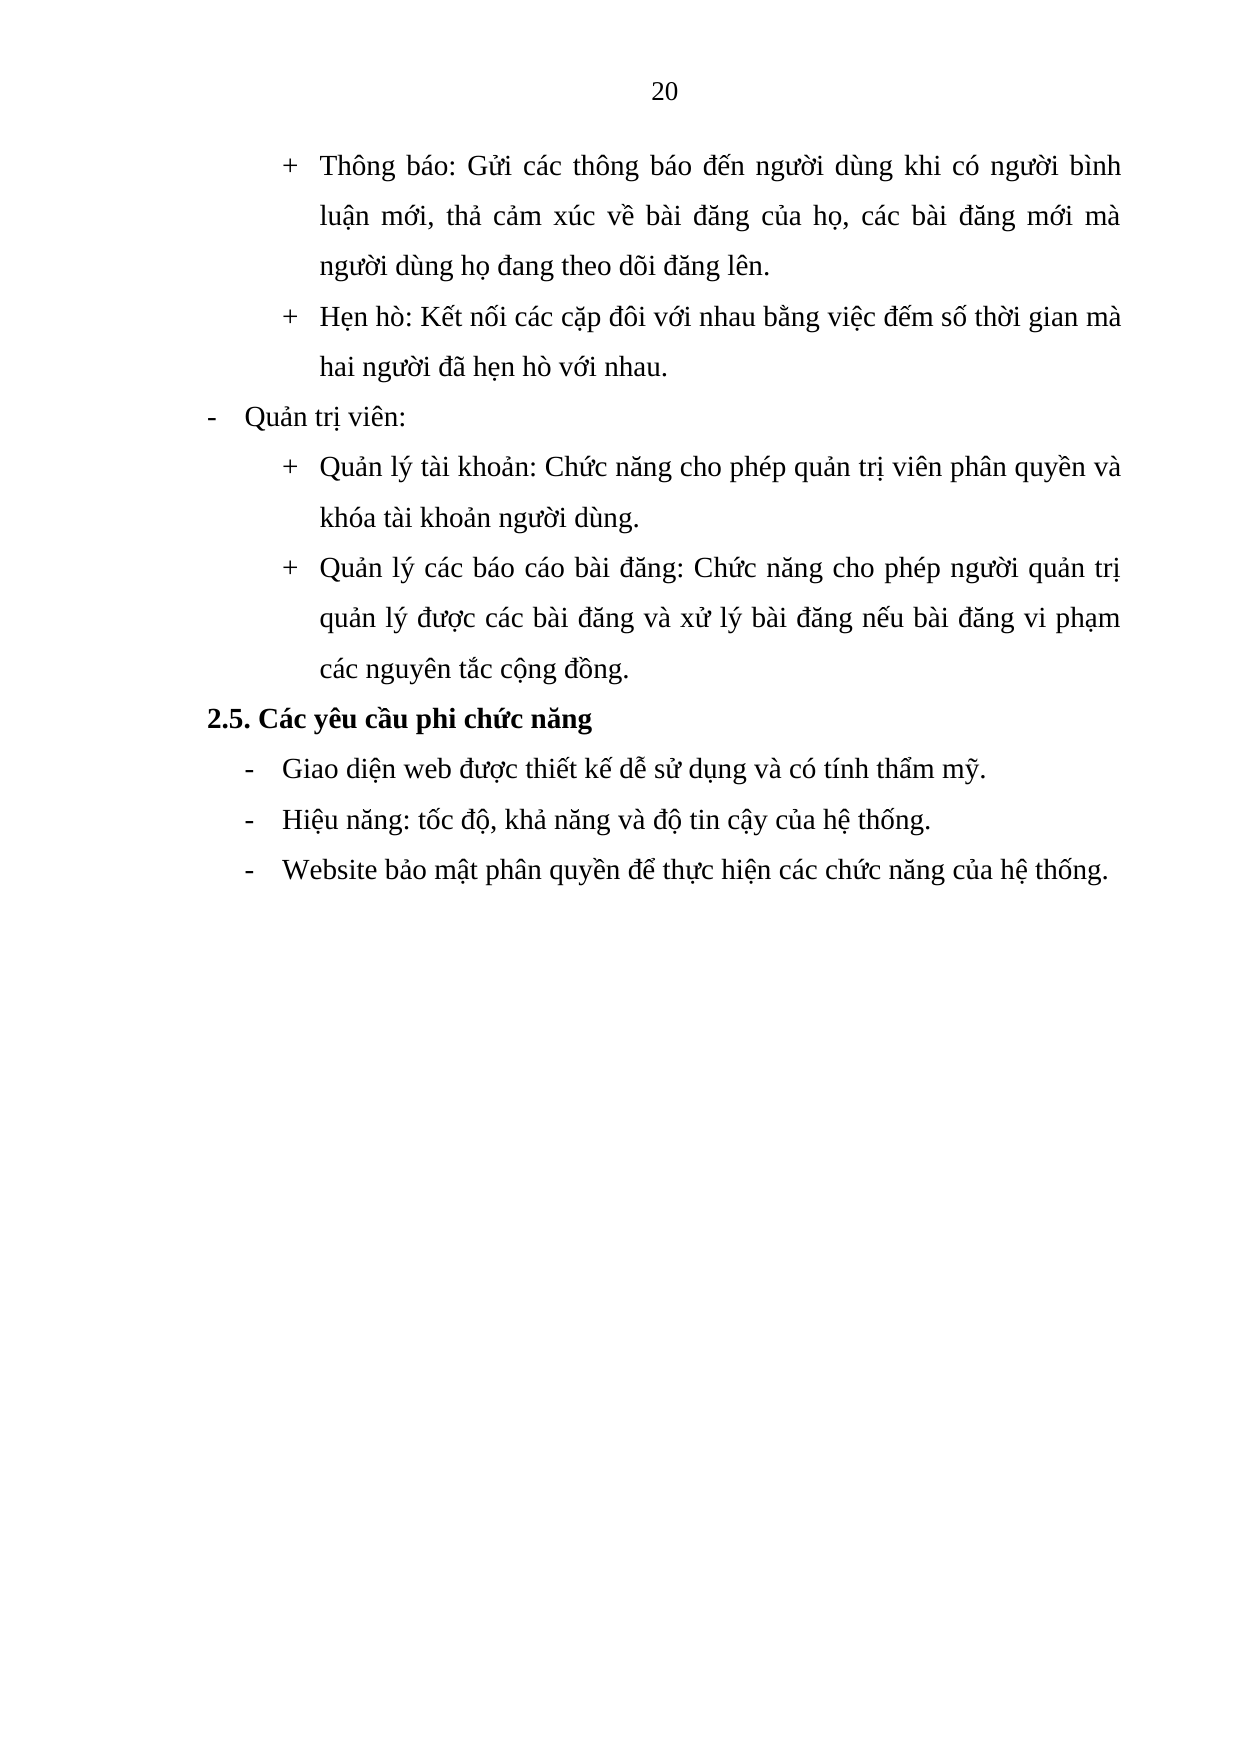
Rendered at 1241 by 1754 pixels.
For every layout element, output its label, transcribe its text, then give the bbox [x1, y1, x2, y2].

subtitle 2.5. Các yêu cầu phi chức năng [207, 701, 1122, 735]
list Hiệu năng: tốc độ, khả năng và độ tin cậy của hệ thống. [244, 802, 1122, 835]
list Quản lý tài khoản: Chức năng cho phép quản trị viên phân quyền và khóa tài khoản người dùng. [282, 449, 1122, 533]
list Quản trị viên: [207, 399, 1122, 433]
list Quản lý các báo cáo bài đăng: Chức năng cho phép người quản trị quản lý được các bài đăng và xử lý bài đăng nếu bài đăng vi phạm các nguyên tắc cộng đồng. [282, 550, 1122, 684]
list Giao diện web được thiết kế dễ sử dụng và có tính thẩm mỹ. [244, 751, 1122, 785]
list Thông báo: Gửi các thông báo đến người dùng khi có người bình luận mới, thả cảm xúc về bài đăng của họ, các bài đăng mới mà người dùng họ đang theo dõi đăng lên. [282, 148, 1122, 282]
list Hẹn hò: Kết nối các cặp đôi với nhau bằng việc đếm số thời gian mà hai người đã hẹn hò với nhau. [282, 299, 1122, 382]
list Website bảo mật phân quyền để thực hiện các chức năng của hệ thống. [244, 852, 1122, 886]
